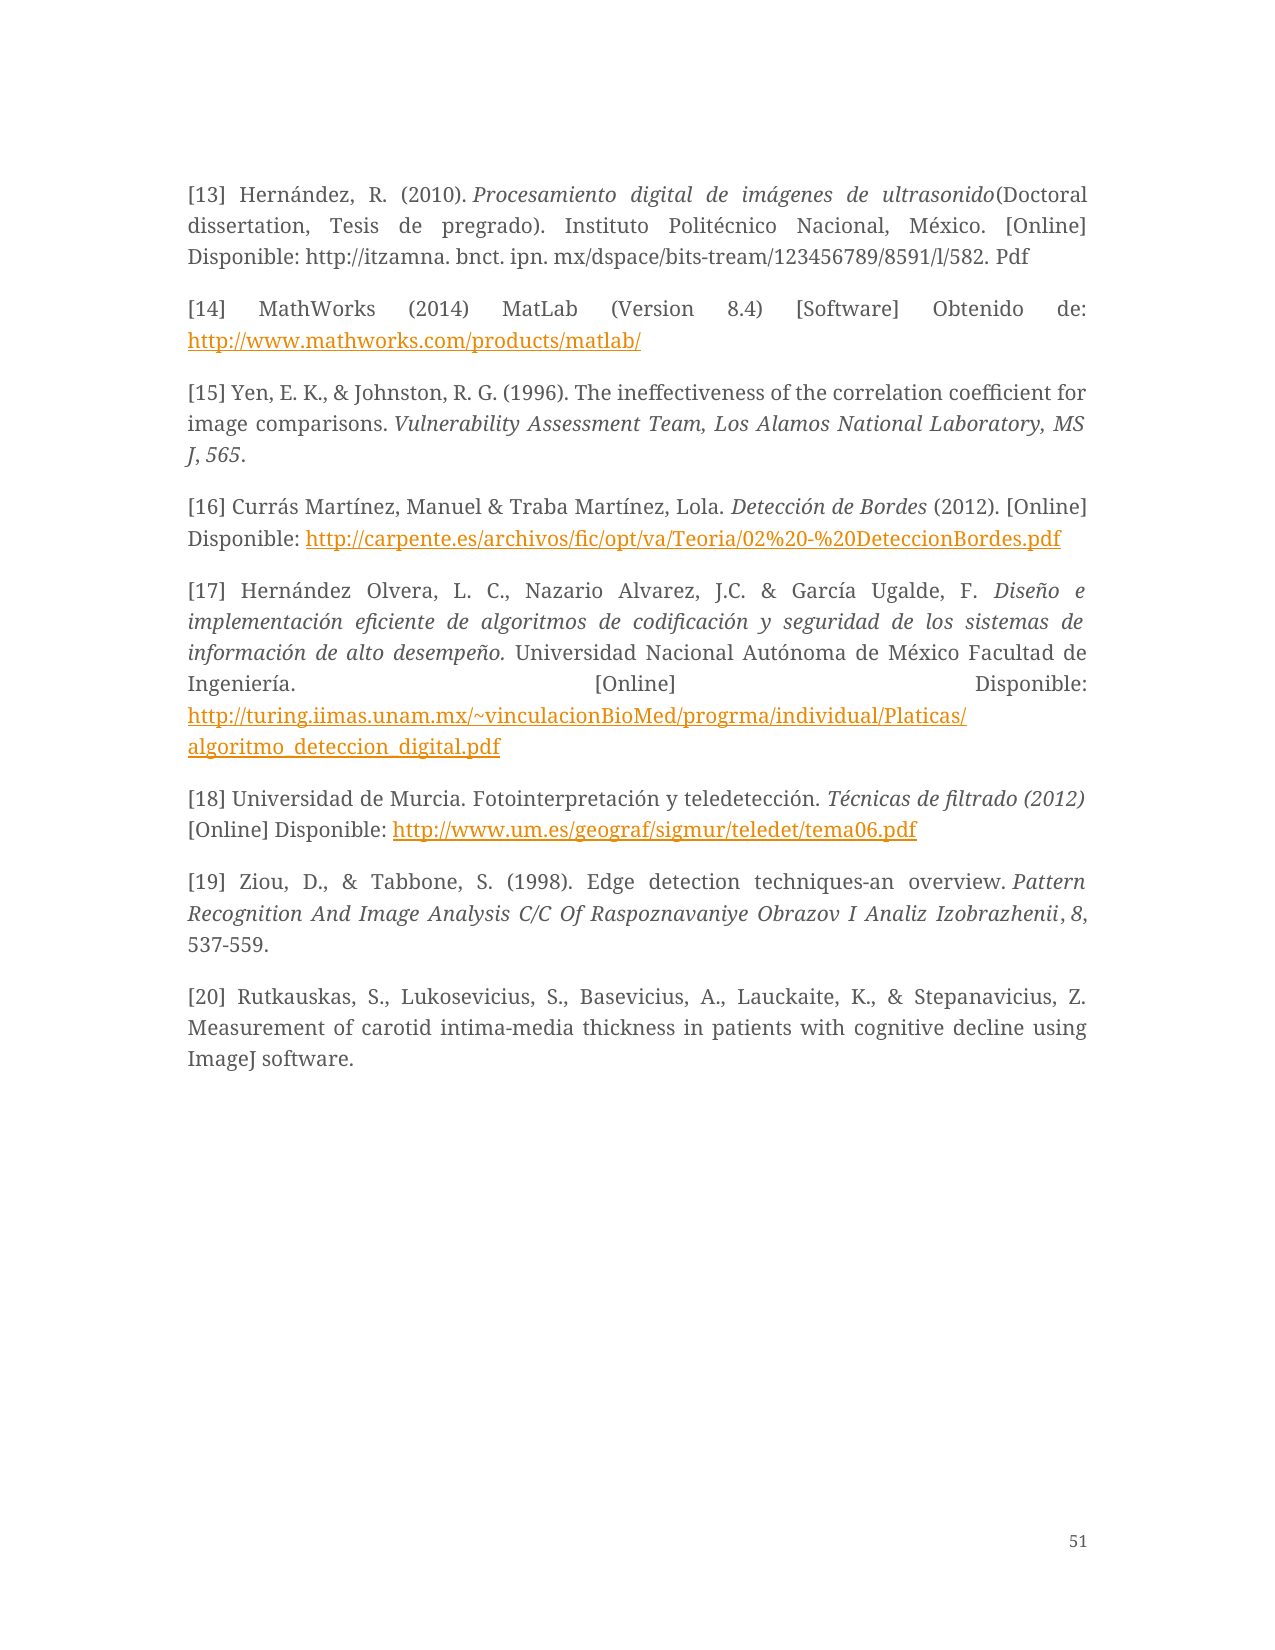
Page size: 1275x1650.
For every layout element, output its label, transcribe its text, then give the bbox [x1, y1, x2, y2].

text [17] Hernández Olvera, L. C., Nazario Alvarez, J.C. & García Ugalde, F. Diseño e implementación eficiente de algoritmos de codificación y seguridad de los sistemas de información de alto desempeño. Universidad Nacional Autónoma de México Facultad de Ingeniería. [Online] Disponible: http://turing.iimas.unam.mx/~vinculacionBioMed/progrma/individual/Platicas/algoritmo_deteccion_digital.pdf [187, 576, 1087, 761]
text [15] Yen, E. K., & Johnston, R. G. (1996). The ineffectiveness of the correlation coefficient for image comparisons. Vulnerability Assessment Team, Los Alamos National Laboratory, MS J, 565. [187, 378, 1087, 469]
text [19] Ziou, D., & Tabbone, S. (1998). Edge detection techniques-an overview. Pattern Recognition And Image Analysis C/C Of Raspoznavaniye Obrazov I Analiz Izobrazhenii, 8, 537-559. [187, 867, 1087, 958]
text [13] Hernández, R. (2010). Procesamiento digital de imágenes de ultrasonido(Doctoral dissertation, Tesis de pregrado). Instituto Politécnico Nacional, México. [Online] Disponible: http://itzamna. bnct. ipn. mx/dspace/bits-tream/123456789/8591/l/582. Pdf [187, 180, 1087, 271]
text [16] Currás Martínez, Manuel & Traba Martínez, Lola. Detección de Bordes (2012). [Online] Disponible: http://carpente.es/archivos/fic/opt/va/Teoria/02%20-%20DeteccionBordes.pdf [187, 492, 1087, 552]
text [18] Universidad de Murcia. Fotointerpretación y teledetección. Técnicas de filtrado (2012) [Online] Disponible: http://www.um.es/geograf/sigmur/teledet/tema06.pdf [187, 784, 1087, 844]
text [14] MathWorks (2014) MatLab (Version 8.4) [Software] Obtenido de: http://www.mathworks.com/products/matlab/ [187, 294, 1087, 354]
text [20] Rutkauskas, S., Lukosevicius, S., Basevicius, A., Lauckaite, K., & Stepanavicius, Z. Measurement of carotid intima-media thickness in patients with cognitive decline using ImageJ software. [187, 982, 1087, 1073]
